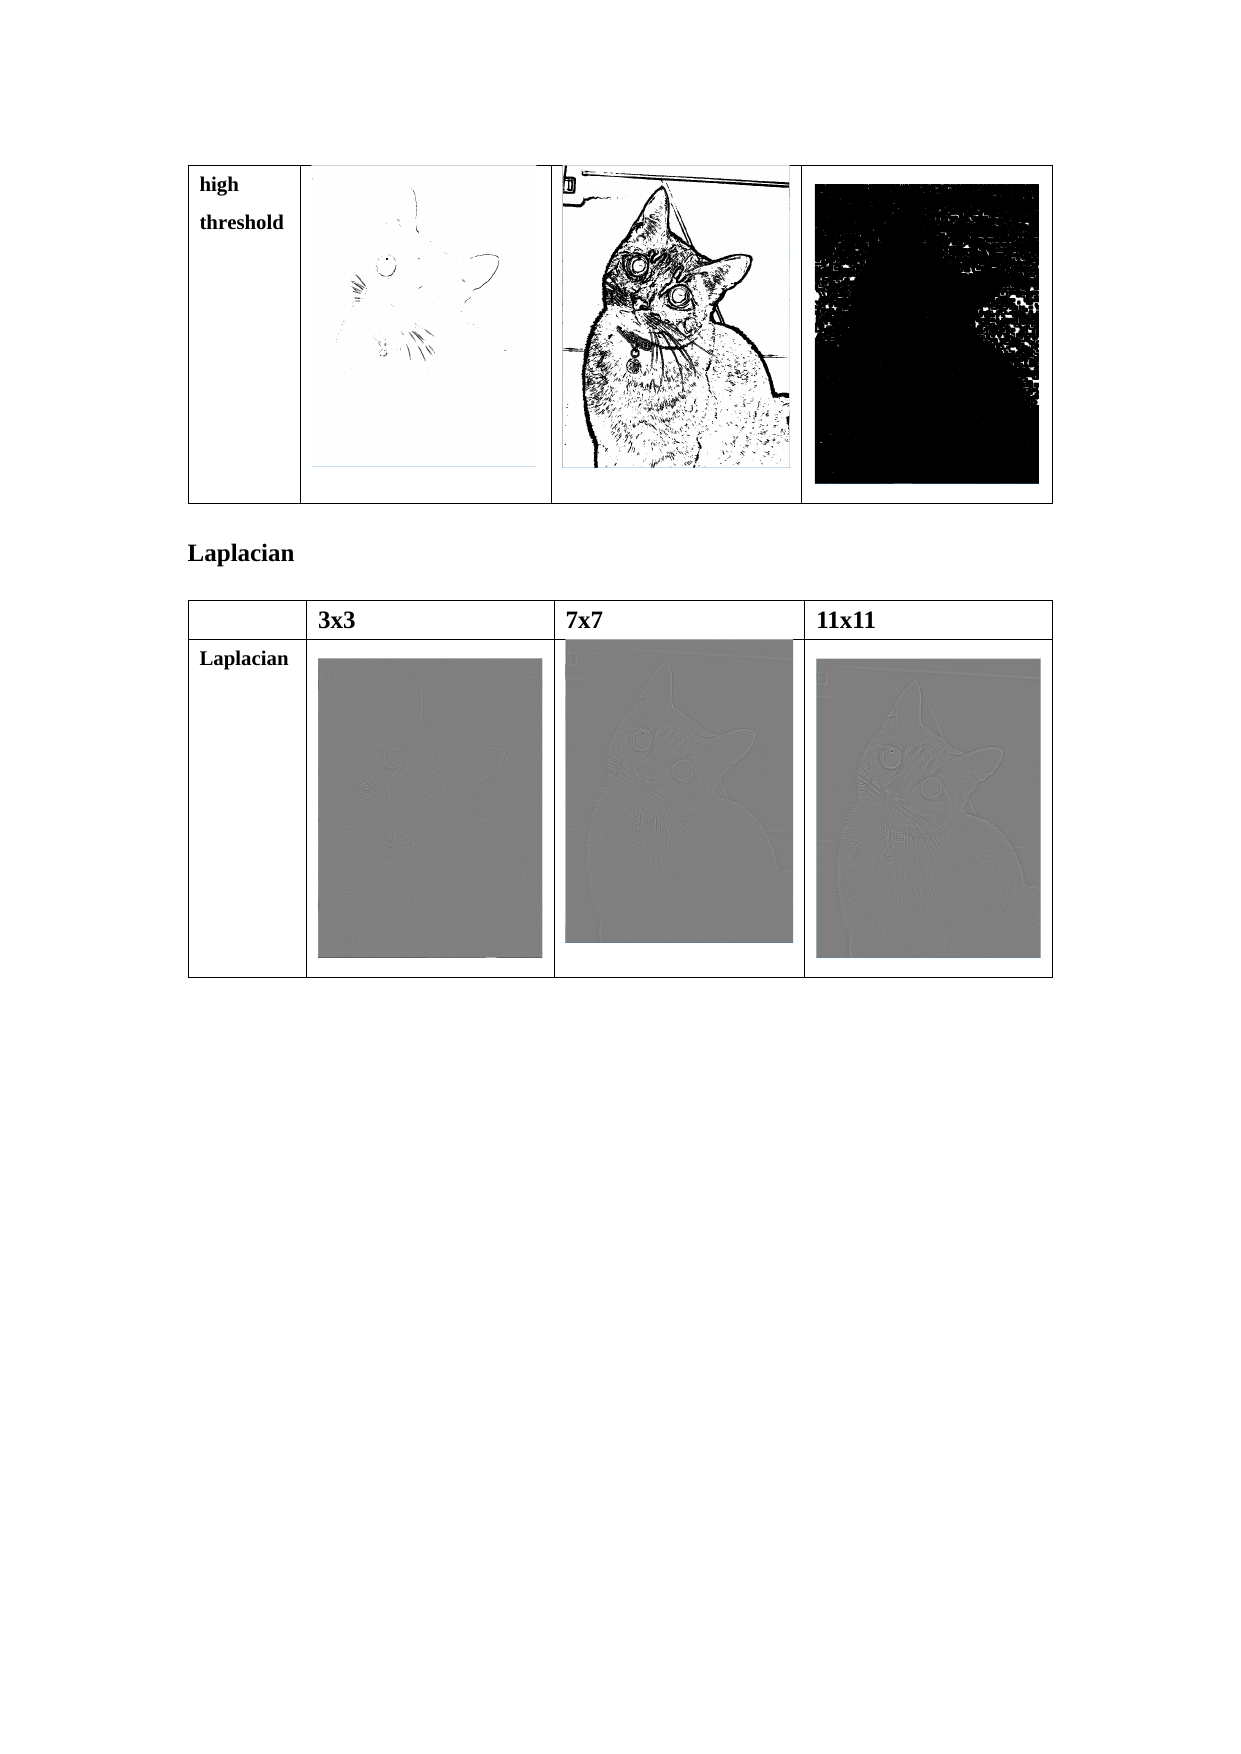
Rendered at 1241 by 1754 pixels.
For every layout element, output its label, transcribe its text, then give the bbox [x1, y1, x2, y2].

picture [311, 165, 537, 467]
table_cell [552, 166, 801, 503]
table_cell [301, 166, 551, 503]
table_header [189, 601, 306, 638]
table_header 7x7 [555, 601, 804, 638]
picture [816, 658, 1041, 958]
table_cell [307, 640, 554, 977]
picture [562, 165, 790, 468]
picture [565, 639, 794, 943]
table_header 3x3 [307, 601, 554, 638]
table_cell Laplacian [189, 640, 306, 977]
text Laplacian [187, 533, 1053, 571]
picture [318, 658, 543, 958]
table_cell [802, 166, 1052, 503]
table_cell [555, 640, 804, 977]
table_cell [805, 640, 1052, 977]
table_cell high threshold [189, 166, 300, 503]
table_header 11x11 [805, 601, 1052, 638]
picture [814, 184, 1039, 484]
